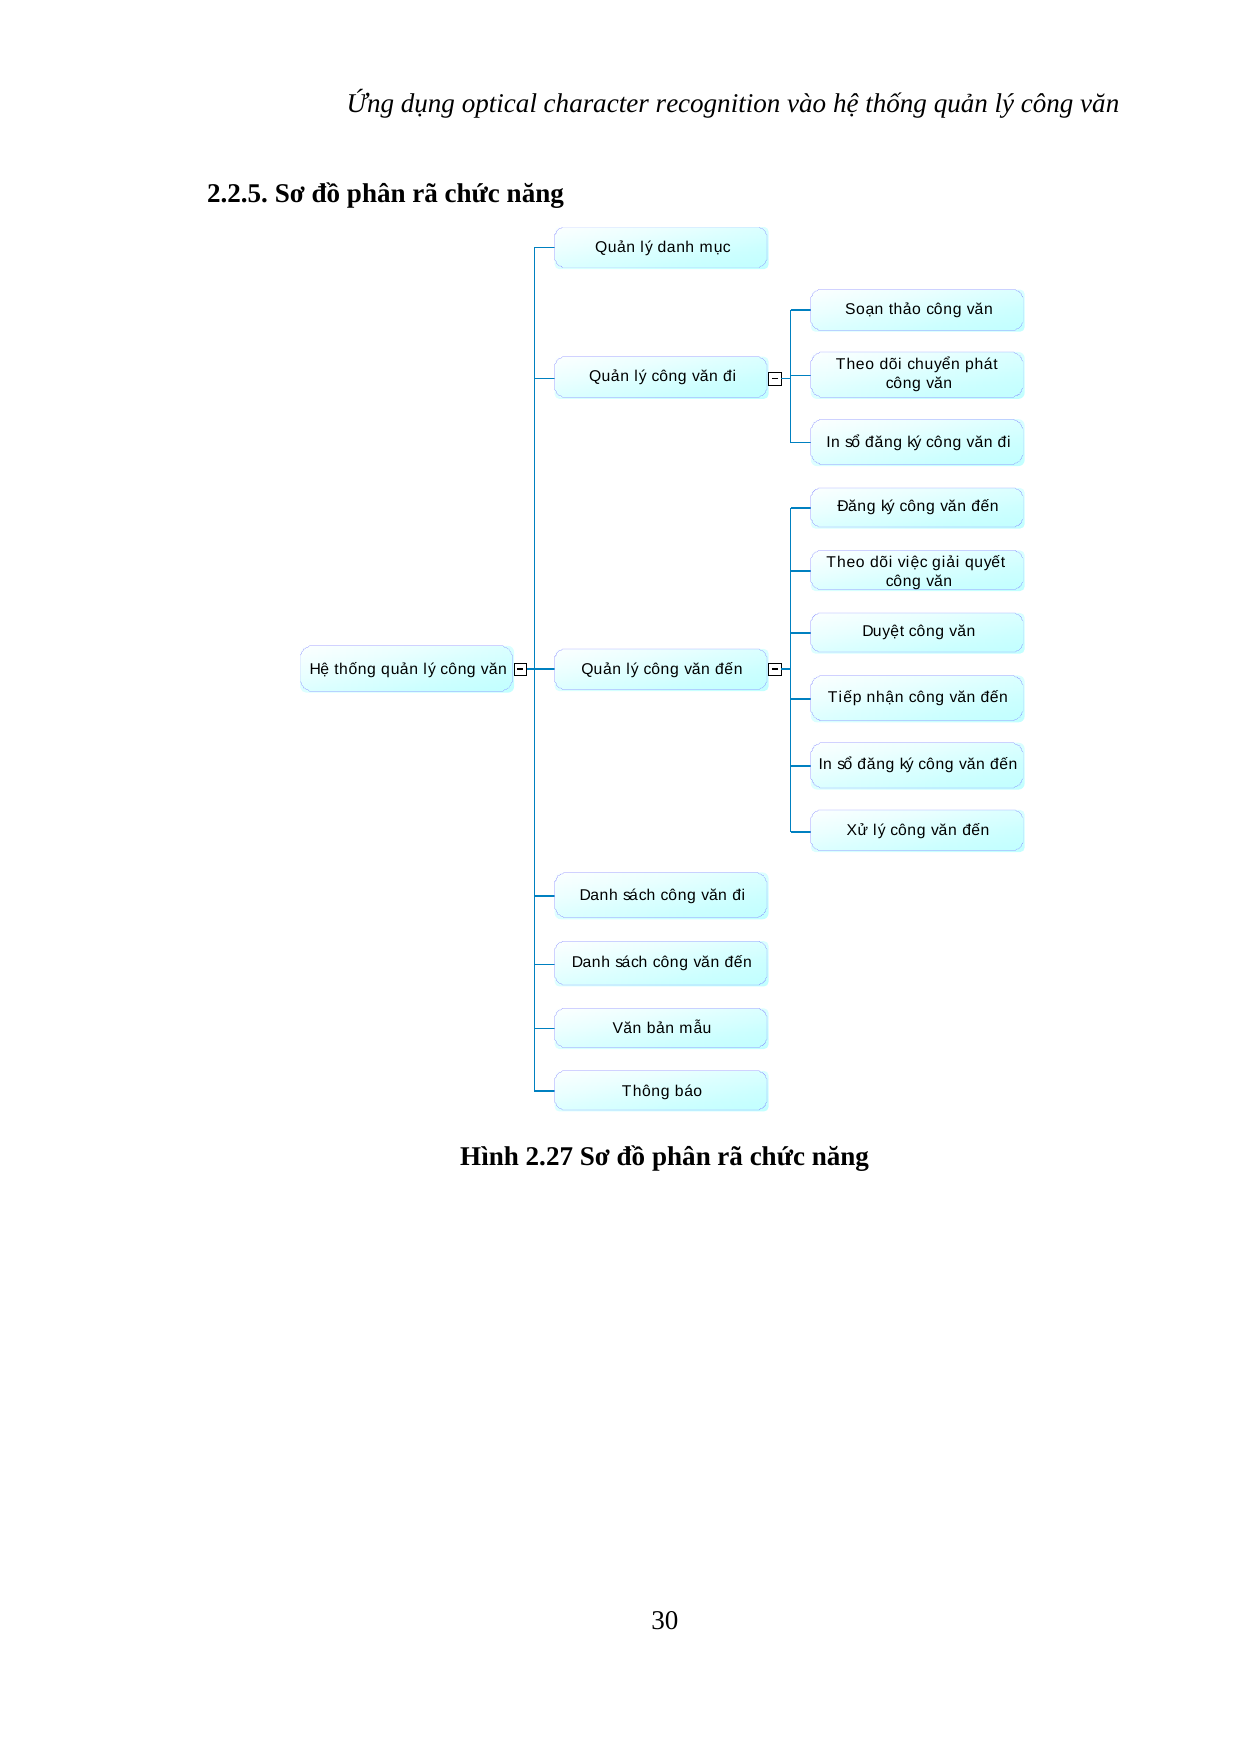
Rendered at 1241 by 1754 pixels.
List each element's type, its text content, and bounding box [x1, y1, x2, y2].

subtitle Sơ đồ phân rã chức năng [207, 177, 1122, 208]
